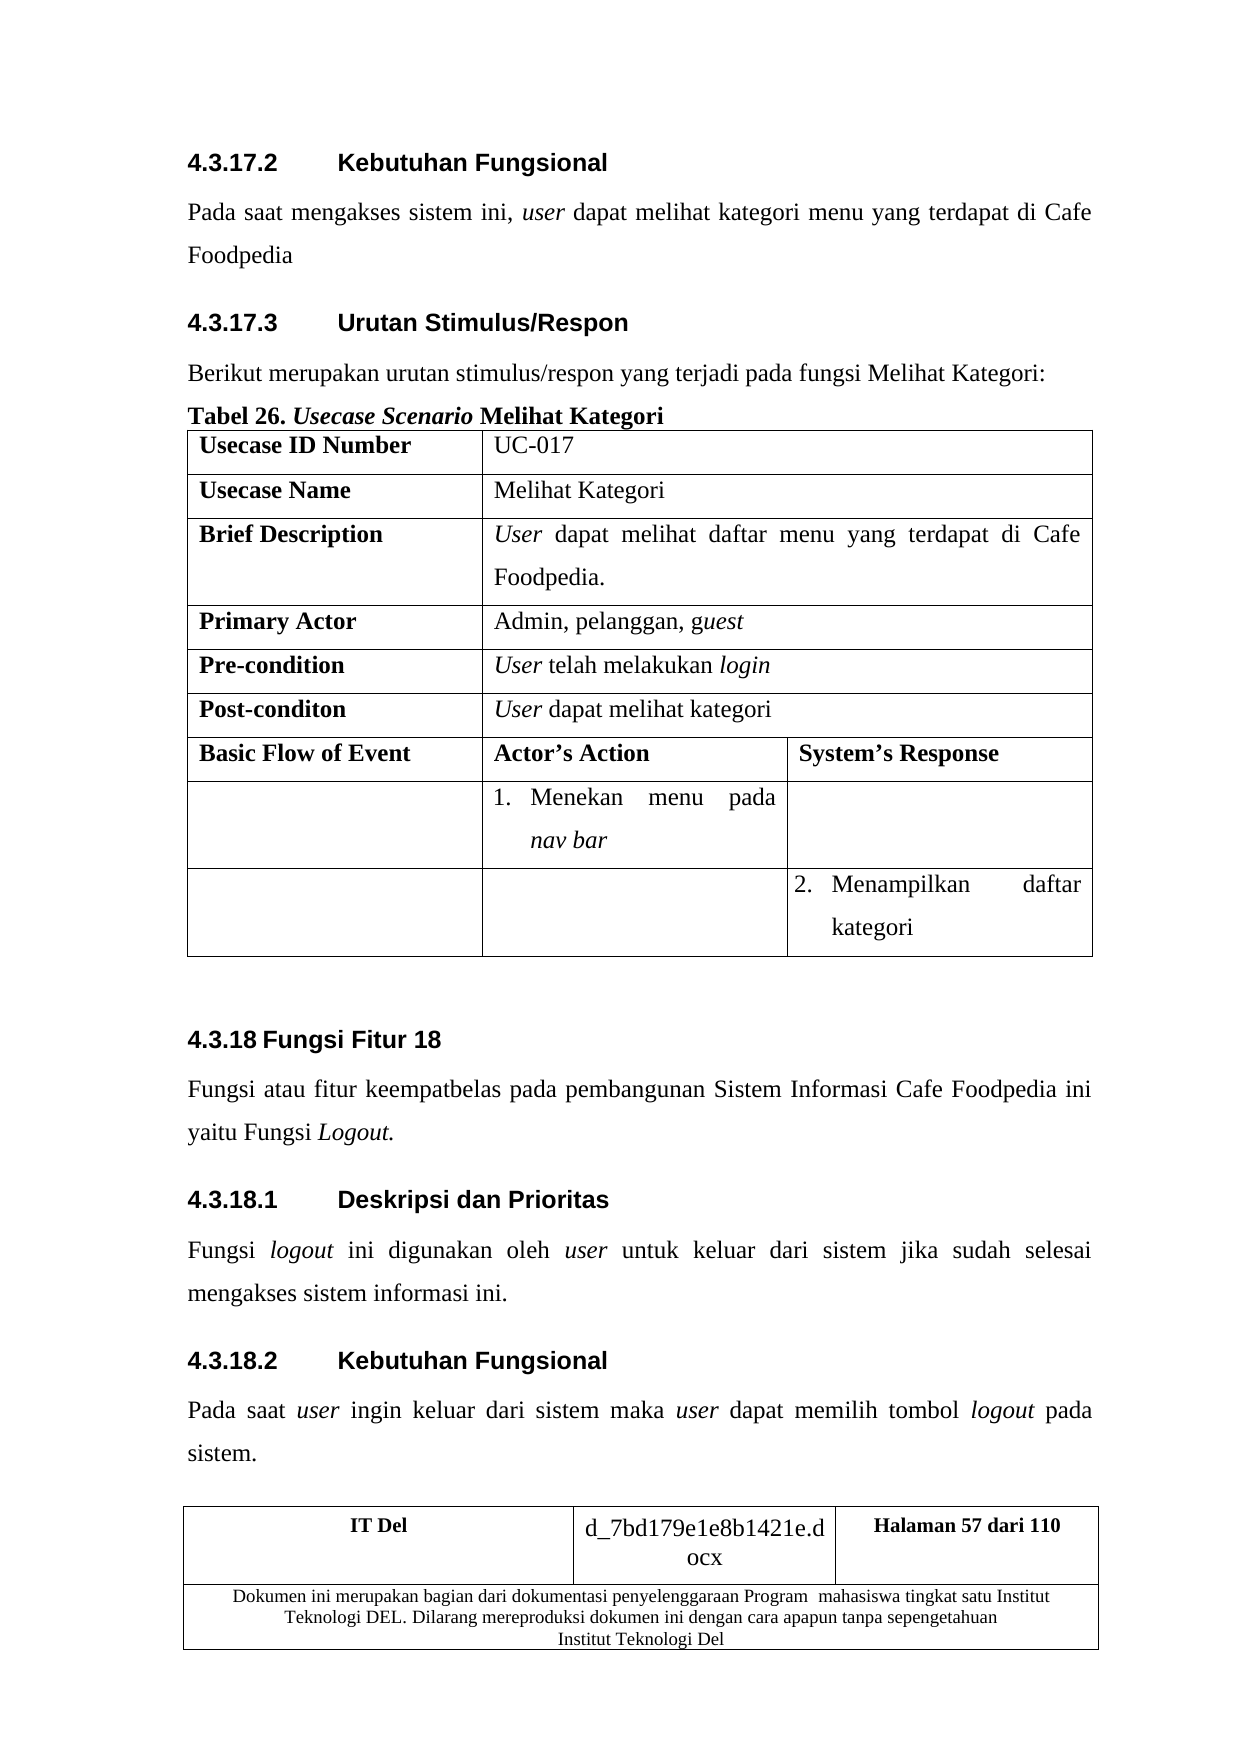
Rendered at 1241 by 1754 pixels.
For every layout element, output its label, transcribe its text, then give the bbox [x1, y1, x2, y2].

text Pada saat mengakses sistem ini, user dapat melihat kategori menu yang terdapat di Cafe Foodpedia [187, 197, 1092, 269]
table_cell [188, 869, 482, 956]
table_cell Brief Description [188, 519, 482, 605]
table_cell [483, 869, 787, 956]
table_cell Melihat Kategori [483, 475, 1092, 518]
table_header Usecase ID Number [188, 431, 482, 474]
table_cell User dapat melihat kategori [483, 694, 1092, 737]
table_cell Usecase Name [188, 475, 482, 518]
text Fungsi atau fitur keempatbelas pada pembangunan Sistem Informasi Cafe Foodpedia ini yaitu Fungsi Logout. [187, 1074, 1092, 1146]
subtitle Urutan Stimulus/Respon [187, 308, 1092, 337]
table_cell Primary Actor [188, 606, 482, 649]
table_cell Menekan menu pada nav bar [483, 782, 787, 868]
text Pada saat user ingin keluar dari sistem maka user dapat memilih tombol logout pada sistem. [187, 1395, 1092, 1467]
table_cell Admin, pelanggan, guest [483, 606, 1092, 649]
table_cell Actor’s Action [483, 738, 787, 781]
table_cell User dapat melihat daftar menu yang terdapat di Cafe Foodpedia. [483, 519, 1092, 605]
text Tabel 26. Usecase Scenario Melihat Kategori [187, 401, 1092, 429]
table_cell [188, 782, 482, 868]
table_cell Basic Flow of Event [188, 738, 482, 781]
subtitle Fungsi Fitur 18 [187, 1025, 1092, 1053]
table_cell Post-conditon [188, 694, 482, 737]
table_cell User telah melakukan login [483, 650, 1092, 693]
text Fungsi logout ini digunakan oleh user untuk keluar dari sistem jika sudah selesai mengakses sistem informasi ini. [187, 1235, 1092, 1307]
subtitle Kebutuhan Fungsional [187, 1346, 1092, 1375]
text Berikut merupakan urutan stimulus/respon yang terjadi pada fungsi Melihat Kategori: [187, 358, 1092, 386]
table_cell System’s Response [788, 738, 1092, 781]
table_cell Menampilkan daftar kategori [788, 869, 1092, 956]
table_header UC-017 [483, 431, 1092, 474]
subtitle Kebutuhan Fungsional [187, 148, 1092, 176]
table_cell Pre-condition [188, 650, 482, 693]
table_cell [788, 782, 1092, 868]
subtitle Deskripsi dan Prioritas [187, 1185, 1092, 1214]
